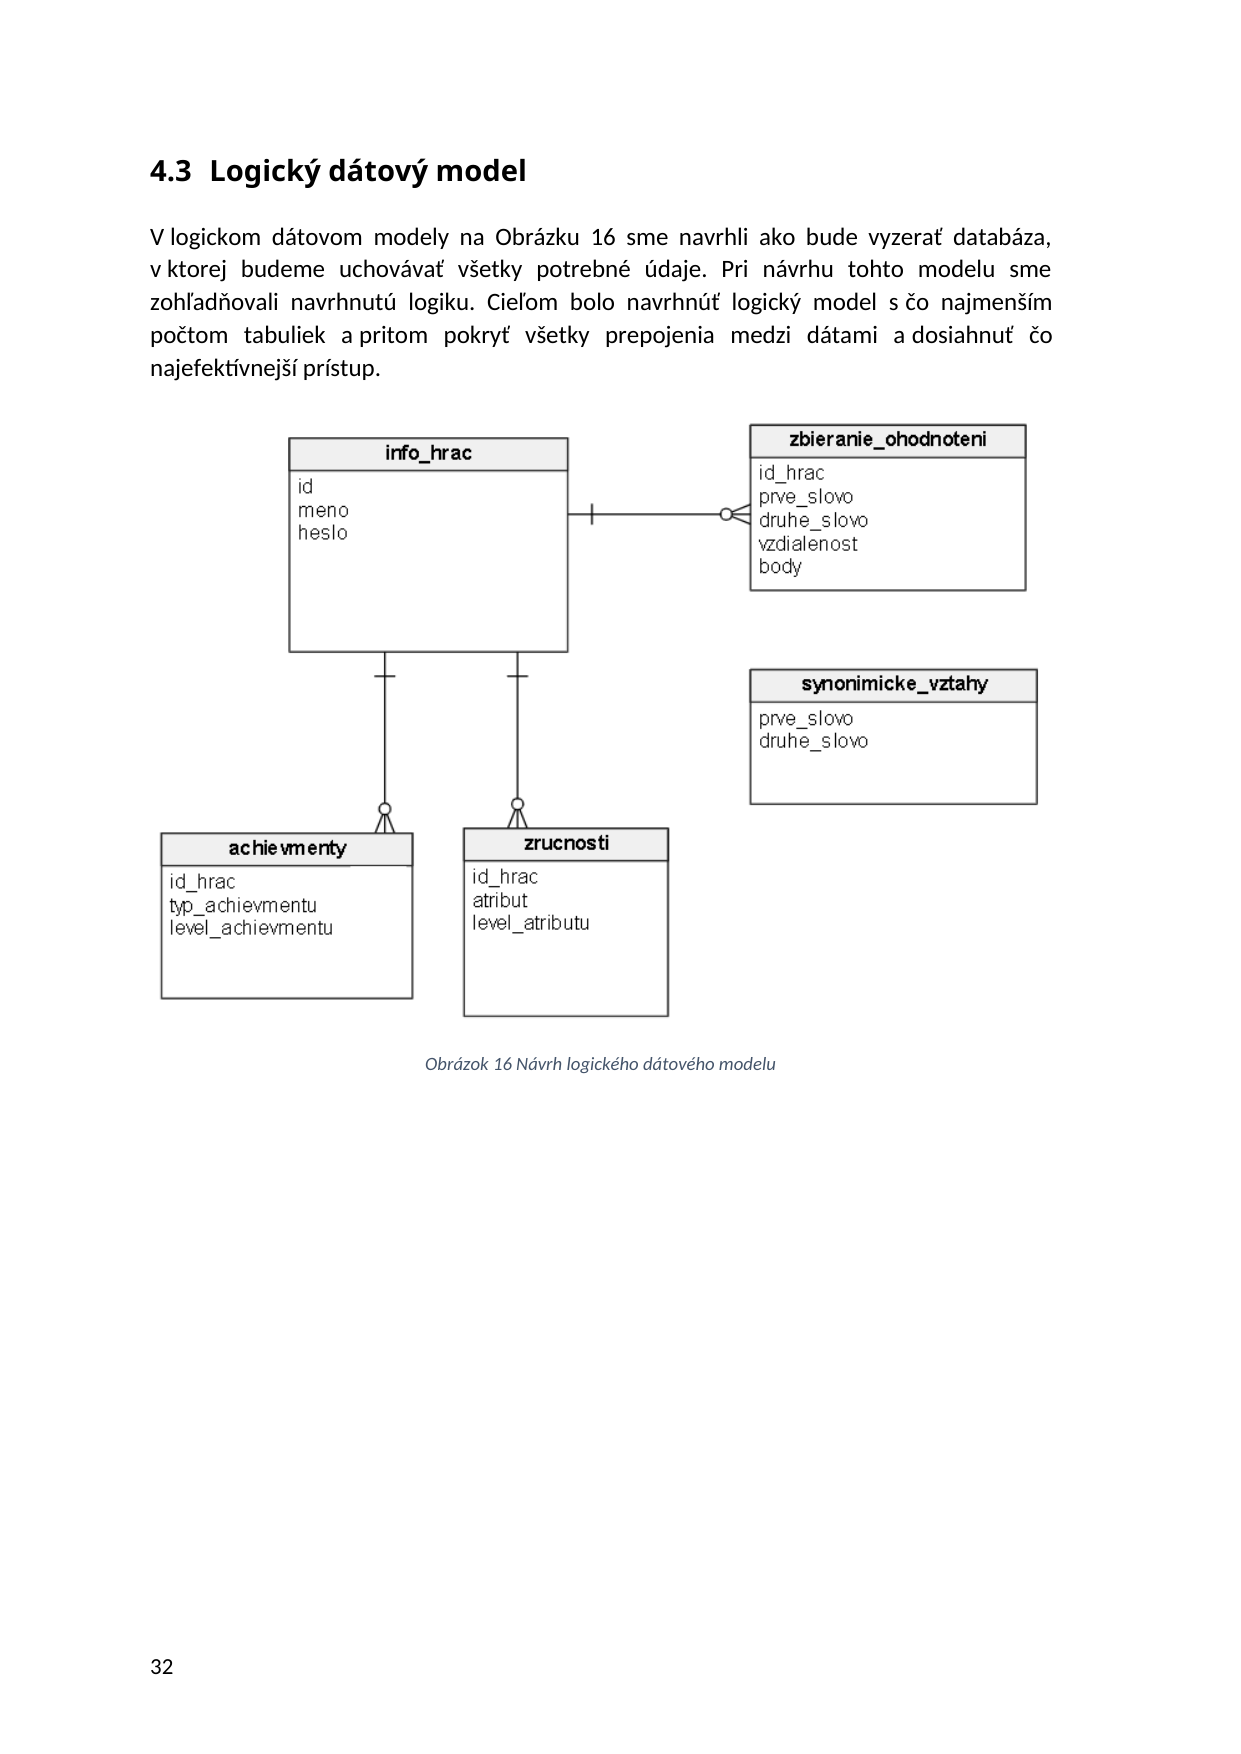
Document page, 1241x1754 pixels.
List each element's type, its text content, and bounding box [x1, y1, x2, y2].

subtitle Logický dátový model [150, 150, 1053, 190]
picture [150, 410, 1053, 1032]
text V logickom dátovom modely na Obrázku 16 sme navrhli ako bude vyzerať databáza, v ktorej budeme uchovávať všetky potrebné údaje. Pri návrhu tohto modelu sme zohľadňovali navrhnutú logiku. Cieľom bolo navrhnúť logický model s čo najmenším počtom tabuliek a pritom pokryť všetky prepojenia medzi dátami a dosiahnuť čo najefektívnejší prístup. [150, 221, 1053, 383]
text Obrázok 16 Návrh logického dátového modelu [150, 1052, 1053, 1075]
